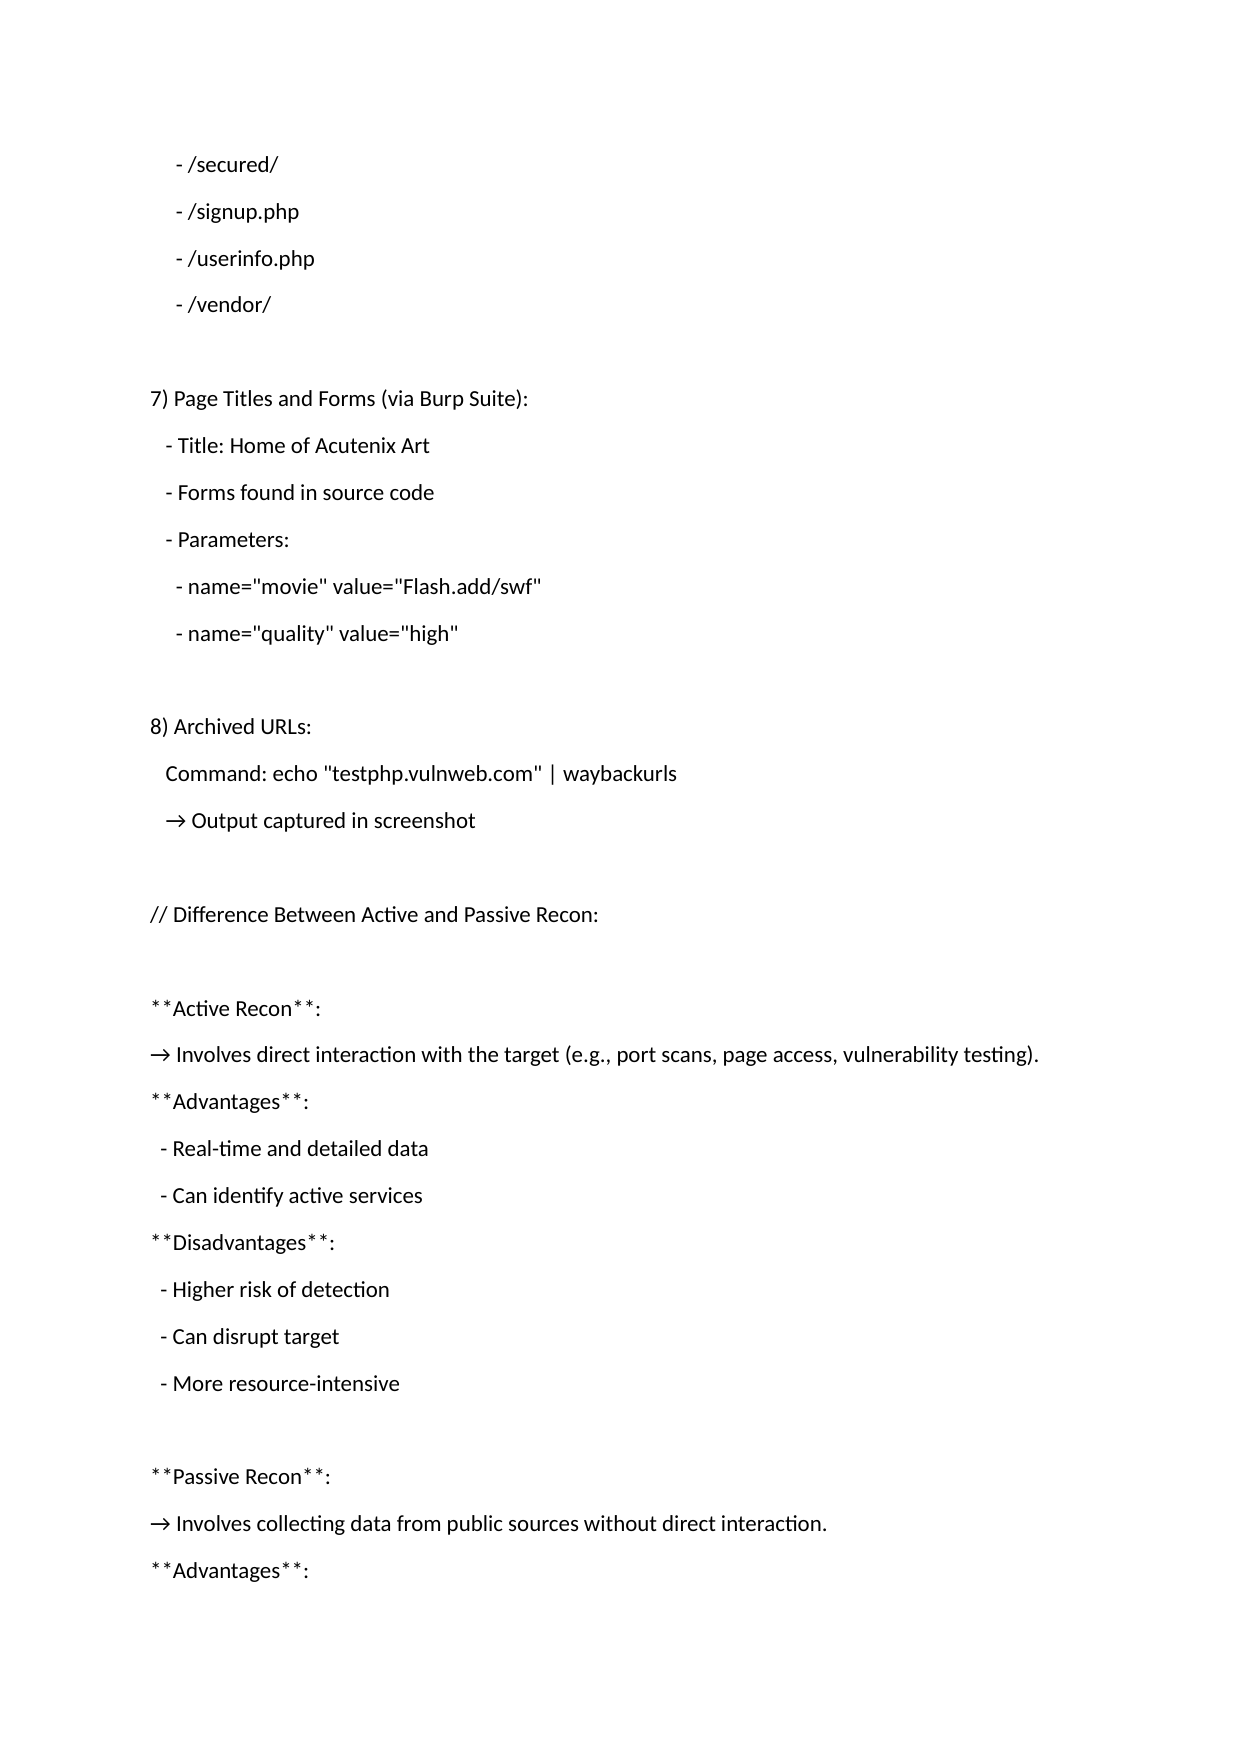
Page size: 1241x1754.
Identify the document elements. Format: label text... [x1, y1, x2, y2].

text - Forms found in source code [150, 478, 1090, 506]
text - Real-time and detailed data [150, 1134, 1090, 1162]
text // Difference Between Active and Passive Recon: [150, 900, 1090, 928]
text **Active Recon**: [150, 994, 1090, 1022]
text - /secured/ [150, 150, 1090, 178]
text - name="quality" value="high" [150, 619, 1090, 647]
text - /userinfo.php [150, 244, 1090, 272]
text **Advantages**: [150, 1556, 1090, 1584]
text **Disadvantages**: [150, 1228, 1090, 1256]
text 8) Archived URLs: [150, 712, 1090, 741]
text - Can identify active services [150, 1181, 1090, 1209]
text - name="movie" value="Flash.add/swf" [150, 572, 1090, 600]
text - More resource-intensive [150, 1369, 1090, 1397]
text **Passive Recon**: [150, 1462, 1090, 1491]
text → Output captured in screenshot [150, 806, 1090, 834]
text - Parameters: [150, 525, 1090, 553]
text - /signup.php [150, 197, 1090, 225]
text - Title: Home of Acutenix Art [150, 431, 1090, 459]
text - /vendor/ [150, 291, 1090, 319]
text **Advantages**: [150, 1087, 1090, 1116]
text → Involves collecting data from public sources without direct interaction. [150, 1509, 1090, 1537]
text - Can disrupt target [150, 1322, 1090, 1350]
text Command: echo "testphp.vulnweb.com" | waybackurls [150, 759, 1090, 787]
text → Involves direct interaction with the target (e.g., port scans, page access, vulnerability testing). [150, 1041, 1090, 1069]
text 7) Page Titles and Forms (via Burp Suite): [150, 384, 1090, 412]
text - Higher risk of detection [150, 1275, 1090, 1303]
